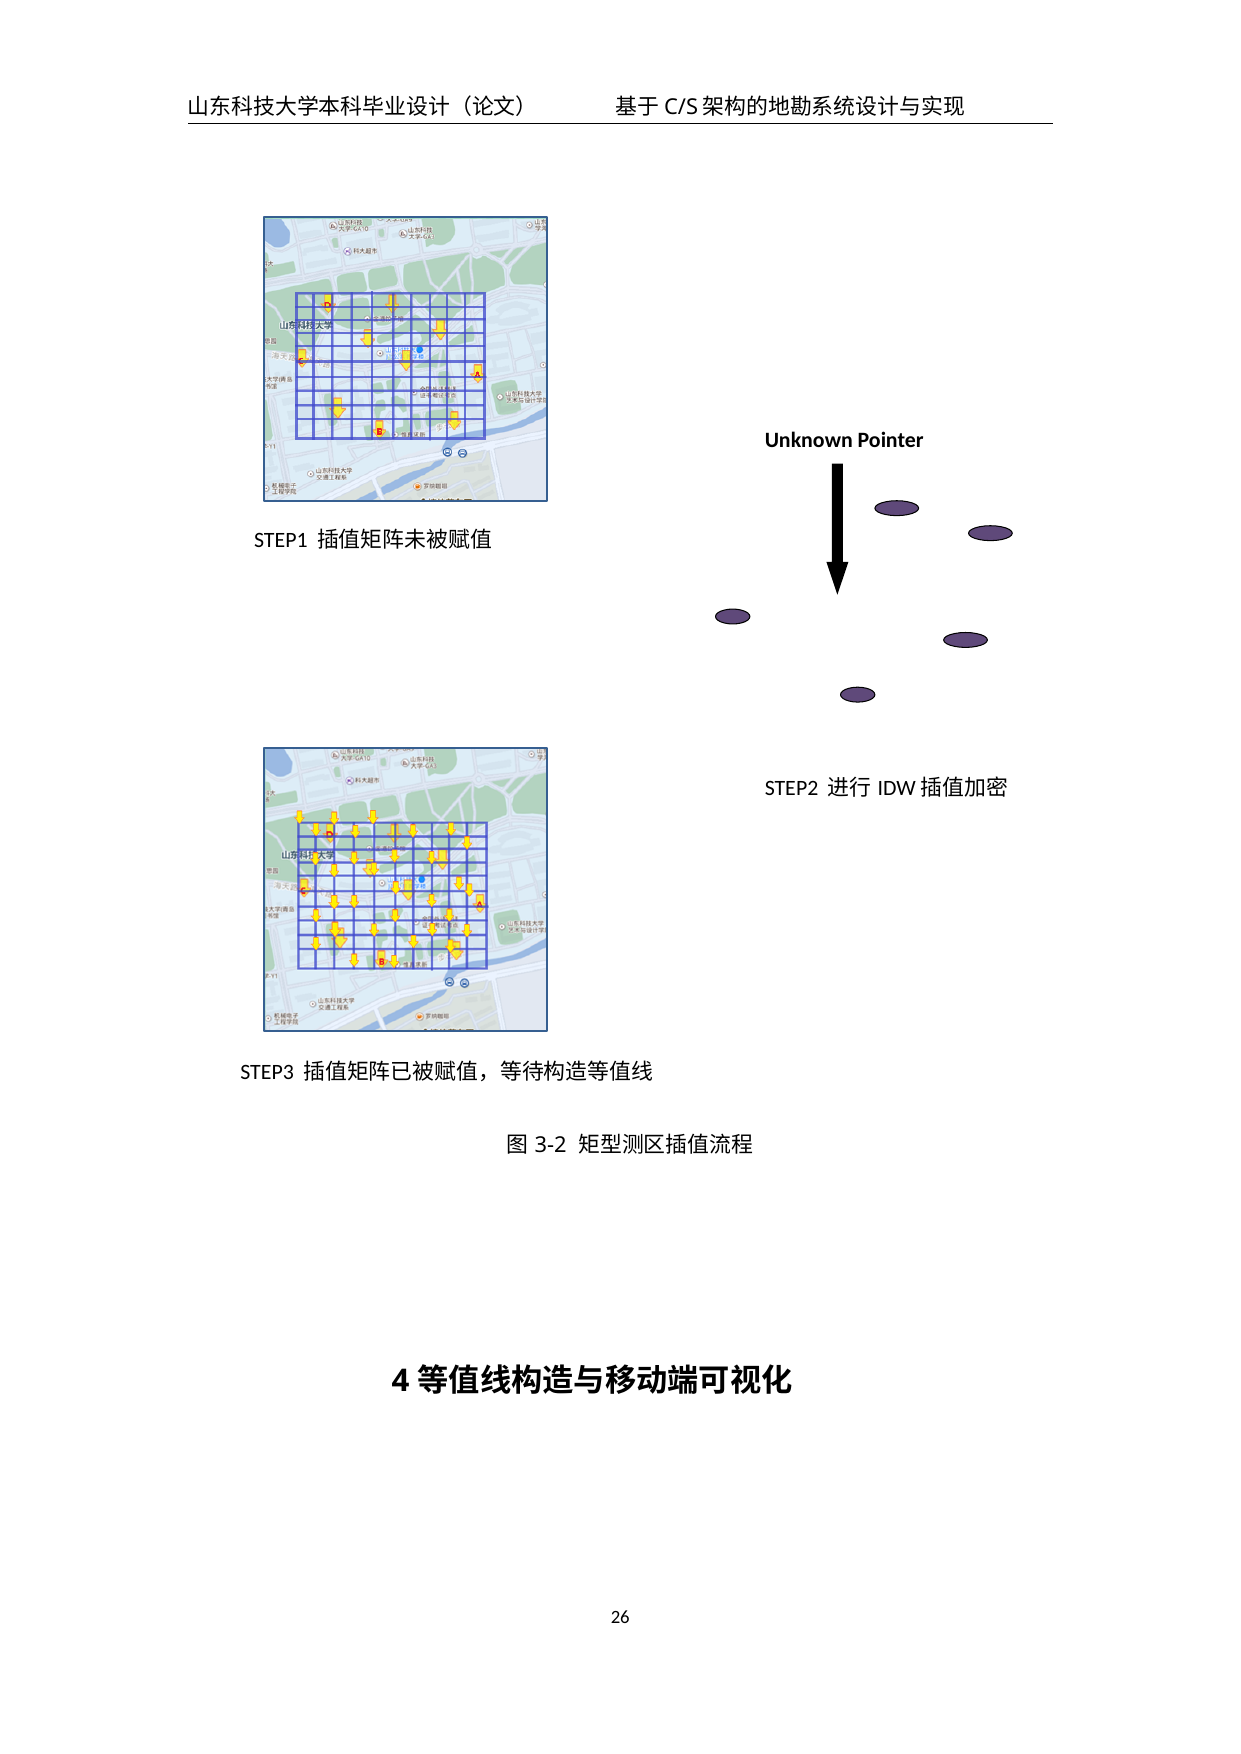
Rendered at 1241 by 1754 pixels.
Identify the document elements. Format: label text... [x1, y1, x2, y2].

text 至此，在编程实现以上算法之后，二维矩阵得到赋值初始化，我们已经得到了经过IDW加密的测区插值矩阵，经过处理，可以使下一步等值线的构造更加平滑自然 [187, 162, 1053, 1267]
text 4 等值线构造与移动端可视化 [187, 1345, 1053, 1410]
